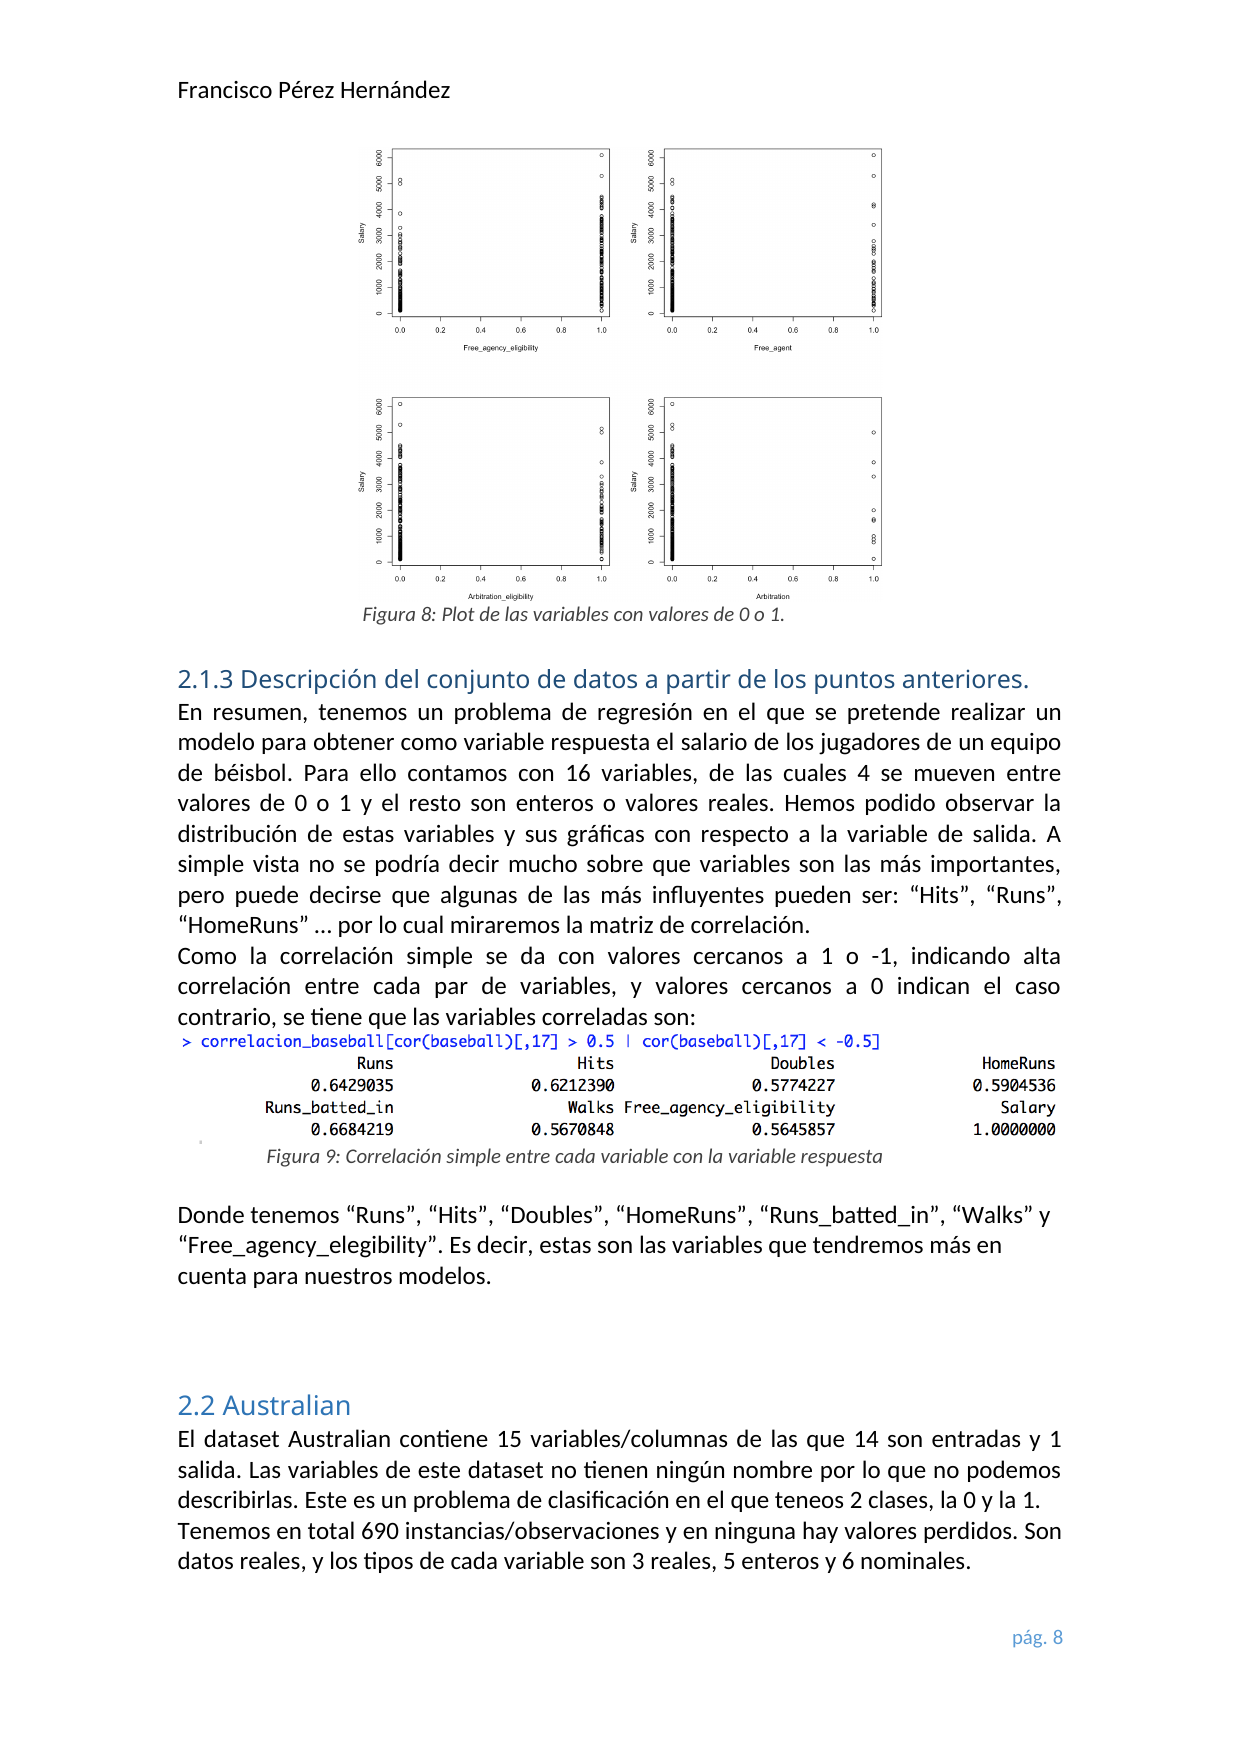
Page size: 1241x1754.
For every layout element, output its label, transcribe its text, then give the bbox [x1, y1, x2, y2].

text Tenemos en total 690 instancias/observaciones y en ninguna hay valores perdidos. Son datos reales, y los tipos de cada variable son 3 reales, 5 enteros y 6 nominales. [177, 1515, 1063, 1576]
picture [177, 1031, 1063, 1144]
text En resumen, tenemos un problema de regresión en el que se pretende realizar un modelo para obtener como variable respuesta el salario de los jugadores de un equipo de béisbol. Para ello contamos con 16 variables, de las cuales 4 se mueven entre valores de 0 o 1 y el resto son enteros o valores reales. Hemos podido observar la distribución de estas variables y sus gráficas con respecto a la variable de salida. A simple vista no se podría decir mucho sobre que variables son las más importantes, pero puede decirse que algunas de las más influyentes pueden ser: “Hits”, “Runs”, “HomeRuns” … por lo cual miraremos la matriz de correlación. [177, 696, 1063, 940]
picture [357, 147, 883, 602]
text Como la correlación simple se da con valores cercanos a 1 o -1, indicando alta correlación entre cada par de variables, y valores cercanos a 0 indican el caso contrario, se tiene que las variables correladas son: [177, 940, 1063, 1031]
text Figura 9: Correlación simple entre cada variable con la variable respuesta [177, 1144, 973, 1168]
subtitle 2.2 Australian [177, 1386, 1063, 1423]
text Donde tenemos “Runs”, “Hits”, “Doubles”, “HomeRuns”, “Runs_batted_in”, “Walks” y “Free_agency_elegibility”. Es decir, estas son las variables que tendremos más en cuenta para nuestros modelos. [177, 1199, 1063, 1291]
subtitle 2.1.3 Descripción del conjunto de datos a partir de los puntos anteriores. [177, 662, 1063, 696]
text El dataset Australian contiene 15 variables/columnas de las que 14 son entradas y 1 salida. Las variables de este dataset no tienen ningún nombre por lo que no podemos describirlas. Este es un problema de clasificación en el que teneos 2 clases, la 0 y la 1. [177, 1423, 1063, 1515]
text Figura 8: Plot de las variables con valores de 0 o 1. [177, 602, 973, 627]
